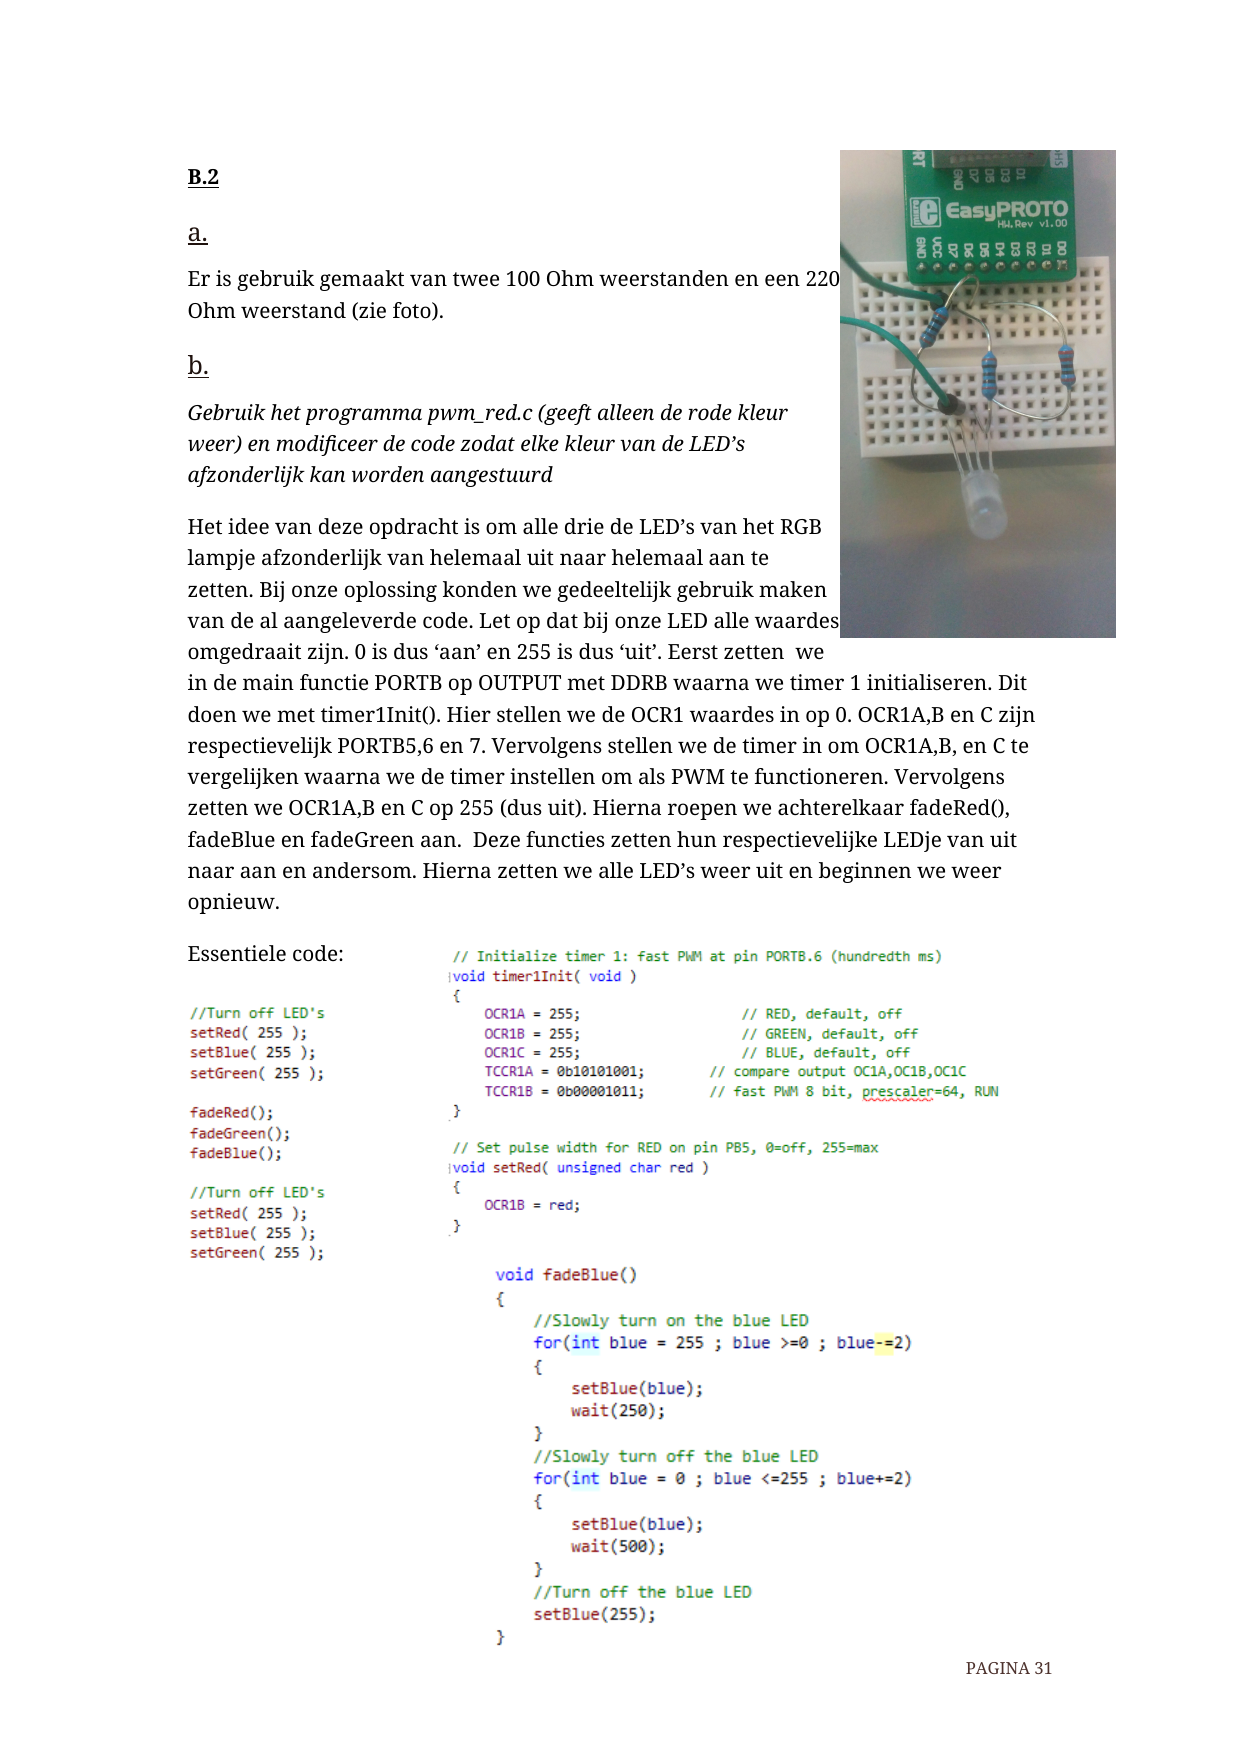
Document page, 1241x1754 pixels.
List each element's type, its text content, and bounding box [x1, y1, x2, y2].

picture [187, 992, 372, 1284]
subtitle a. [187, 214, 1053, 249]
picture [840, 150, 1116, 638]
text Het idee van deze opdracht is om alle drie de LED’s van het RGB lampje afzonderlijk van helemaal uit naar helemaal aan te zetten. Bij onze oplossing konden we gedeeltelijk gebruik maken van de al aangeleverde code. Let op dat bij onze LED alle waardes omgedraait zijn. 0 is dus ‘aan’ en 255 is dus ‘uit’. Eerst zetten we in de main functie PORTB op OUTPUT met DDRB waarna we timer 1 initialiseren. Dit doen we met timer1Init(). Hier stellen we de OCR1 waardes in op 0. OCR1A,B en C zijn respectievelijk PORTB5,6 en 7. Vervolgens stellen we de timer in om OCR1A,B, en C te vergelijken waarna we de timer instellen om als PWM te functioneren. Vervolgens zetten we OCR1A,B en C op 255 (dus uit). Hierna roepen we achterelkaar fadeRed(), fadeBlue en fadeGreen aan. Deze functies zetten hun respectievelijke LEDje van uit naar aan en andersom. Hierna zetten we alle LED’s weer uit en beginnen we weer opnieuw. [187, 512, 1053, 916]
picture [448, 940, 1053, 1245]
picture [493, 1255, 969, 1657]
text Gebruik het programma pwm_red.c (geeft alleen de rode kleur weer) en modificeer de code zodat elke kleur van de LED’s afzonderlijk kan worden aangestuurd [187, 398, 1053, 489]
subtitle b. [187, 348, 1053, 382]
text Essentiele code: [187, 939, 1053, 968]
text Er is gebruik gemaakt van twee 100 Ohm weerstanden en een 220 Ohm weerstand (zie foto). [187, 264, 1053, 324]
